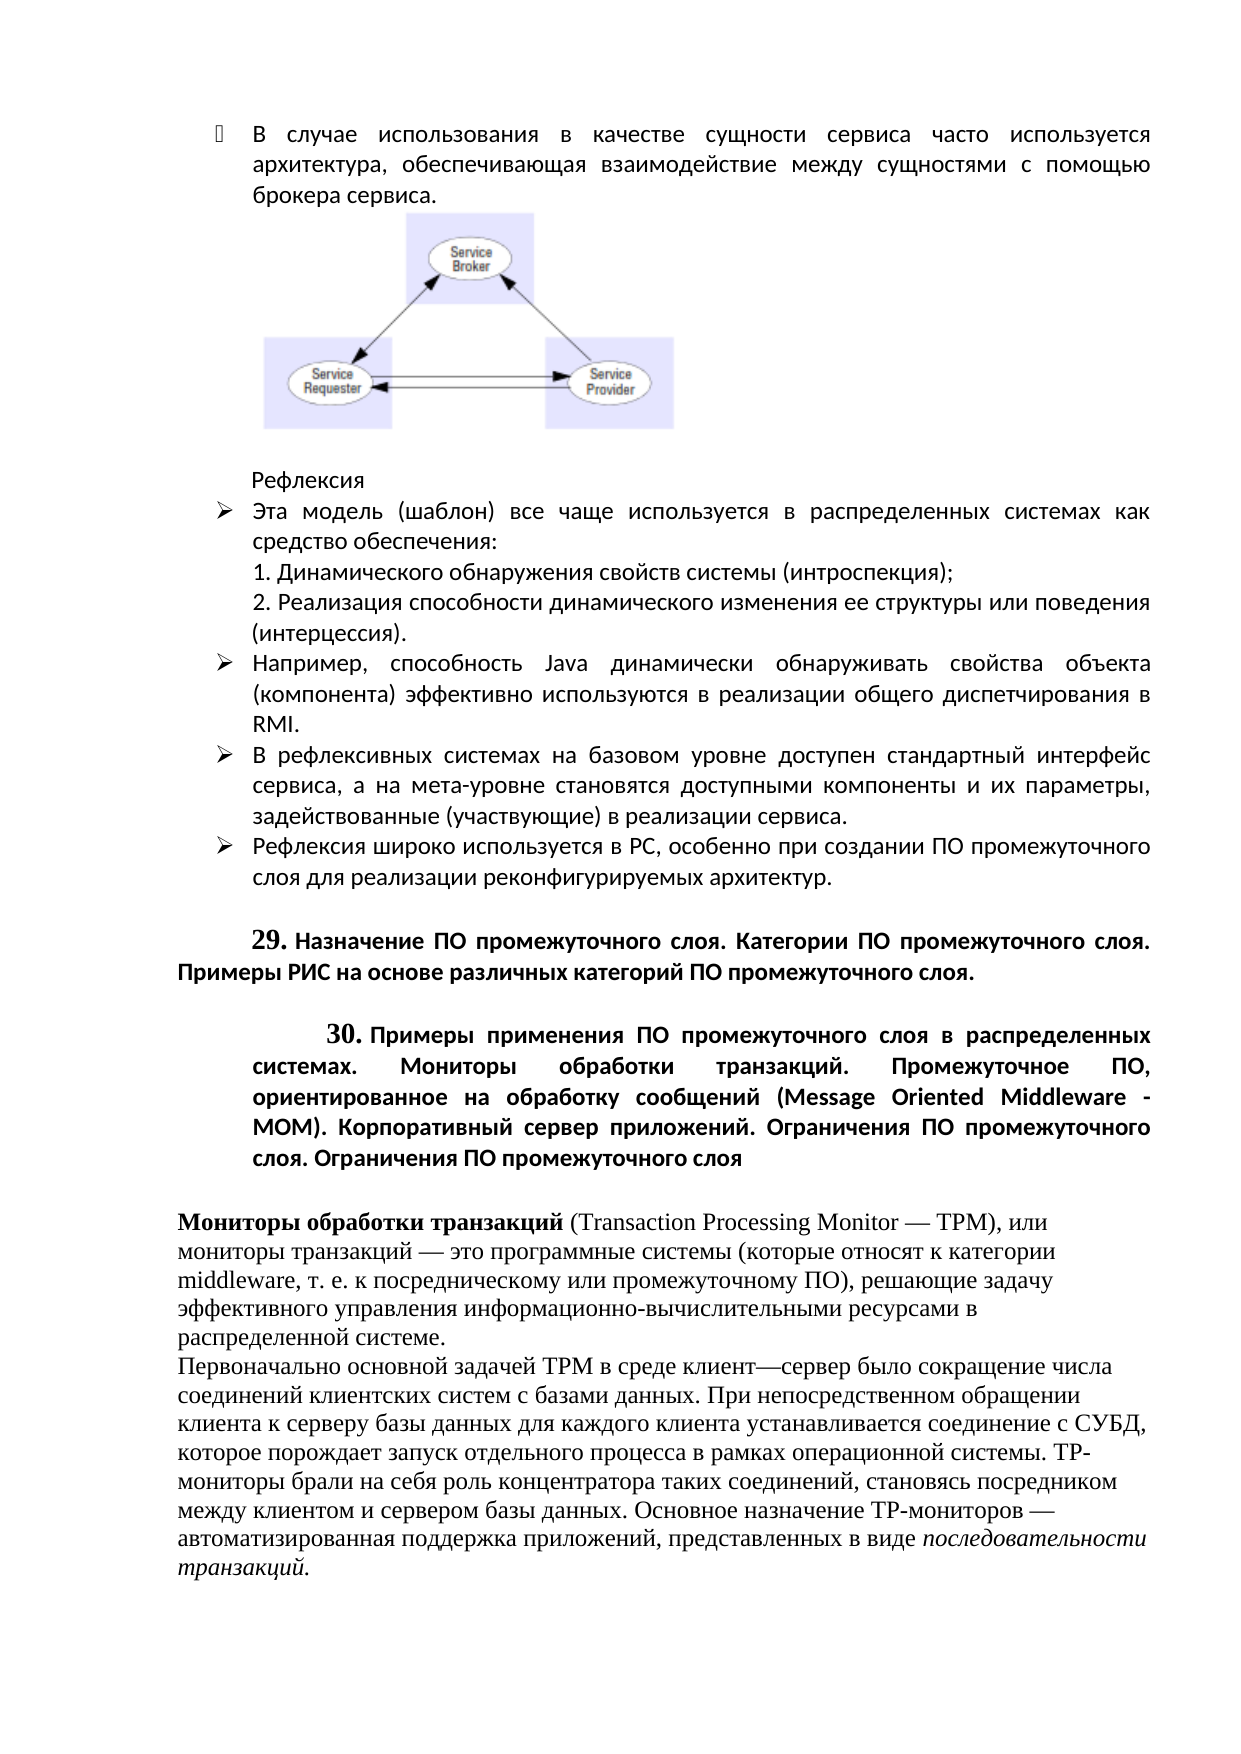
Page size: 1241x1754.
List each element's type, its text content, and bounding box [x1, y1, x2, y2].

text 1. Динамического обнаружения свойств системы (интроспекция); [251, 556, 1152, 586]
list Эта модель (шаблон) все чаще используется в распределенных системах как средство обеспечения: [215, 495, 1152, 556]
picture [251, 209, 679, 434]
list Назначение ПО промежуточного слоя. Категории ПО промежуточного слоя. Примеры РИС на основе различных категорий ПО промежуточного слоя. [177, 922, 1152, 986]
list В рефлексивных системах на базовом уровне доступен стандартный интерфейс сервиса, а на мета-уровне становятся доступными компоненты и их параметры, задействованные (участвующие) в реализации сервиса. [215, 739, 1152, 831]
text Мониторы обработки транзакций (Transaction Processing Monitor — ТРМ), или мониторы транзакций — это программные системы (которые относят к категории middleware, т. е. к посредническому или промежуточному ПО), решающие задачу эффективного управления информационно-вычислительными ресурсами в распределенной системе. [177, 1207, 1152, 1351]
text Первоначально основной задачей ТРМ в среде клиент—сервер было сокращение числа соединений клиентских систем с базами данных. При непосредственном обращении клиента к серверу базы данных для каждого клиента устанавливается соединение с СУБД, которое порождает запуск отдельного процесса в рамках операционной системы. ТР-мониторы брали на себя роль концентратора таких соединений, становясь посредником между клиентом и сервером базы данных. Основное назначение ТР-мониторов — автоматизированная поддержка приложений, представленных в виде последовательности транзакций. [177, 1351, 1152, 1581]
list Например, способность Java динамически обнаруживать свойства объекта (компонента) эффективно используются в реализации общего диспетчирования в RMI. [215, 647, 1152, 739]
list В случае использования в качестве сущности сервиса часто используется архитектура, обеспечивающая взаимодействие между сущностями с помощью брокера сервиса. [215, 118, 1152, 210]
list Примеры применения ПО промежуточного слоя в распределенных системах. Мониторы обработки транзакций. Промежуточное ПО, ориентированное на обработку сообщений (Message Oriented Middleware - MOM). Корпоративный сервер приложений. Ограничения ПО промежуточного слоя. Ограничения ПО промежуточного слоя [252, 1017, 1152, 1172]
list Рефлексия широко используется в РС, особенно при создании ПО промежуточного слоя для реализации реконфигурируемых архитектур. [215, 831, 1152, 892]
text Рефлексия [251, 464, 1152, 495]
text 2. Реализация способности динамического изменения ее структуры или поведения (интерцессия). [251, 586, 1152, 647]
